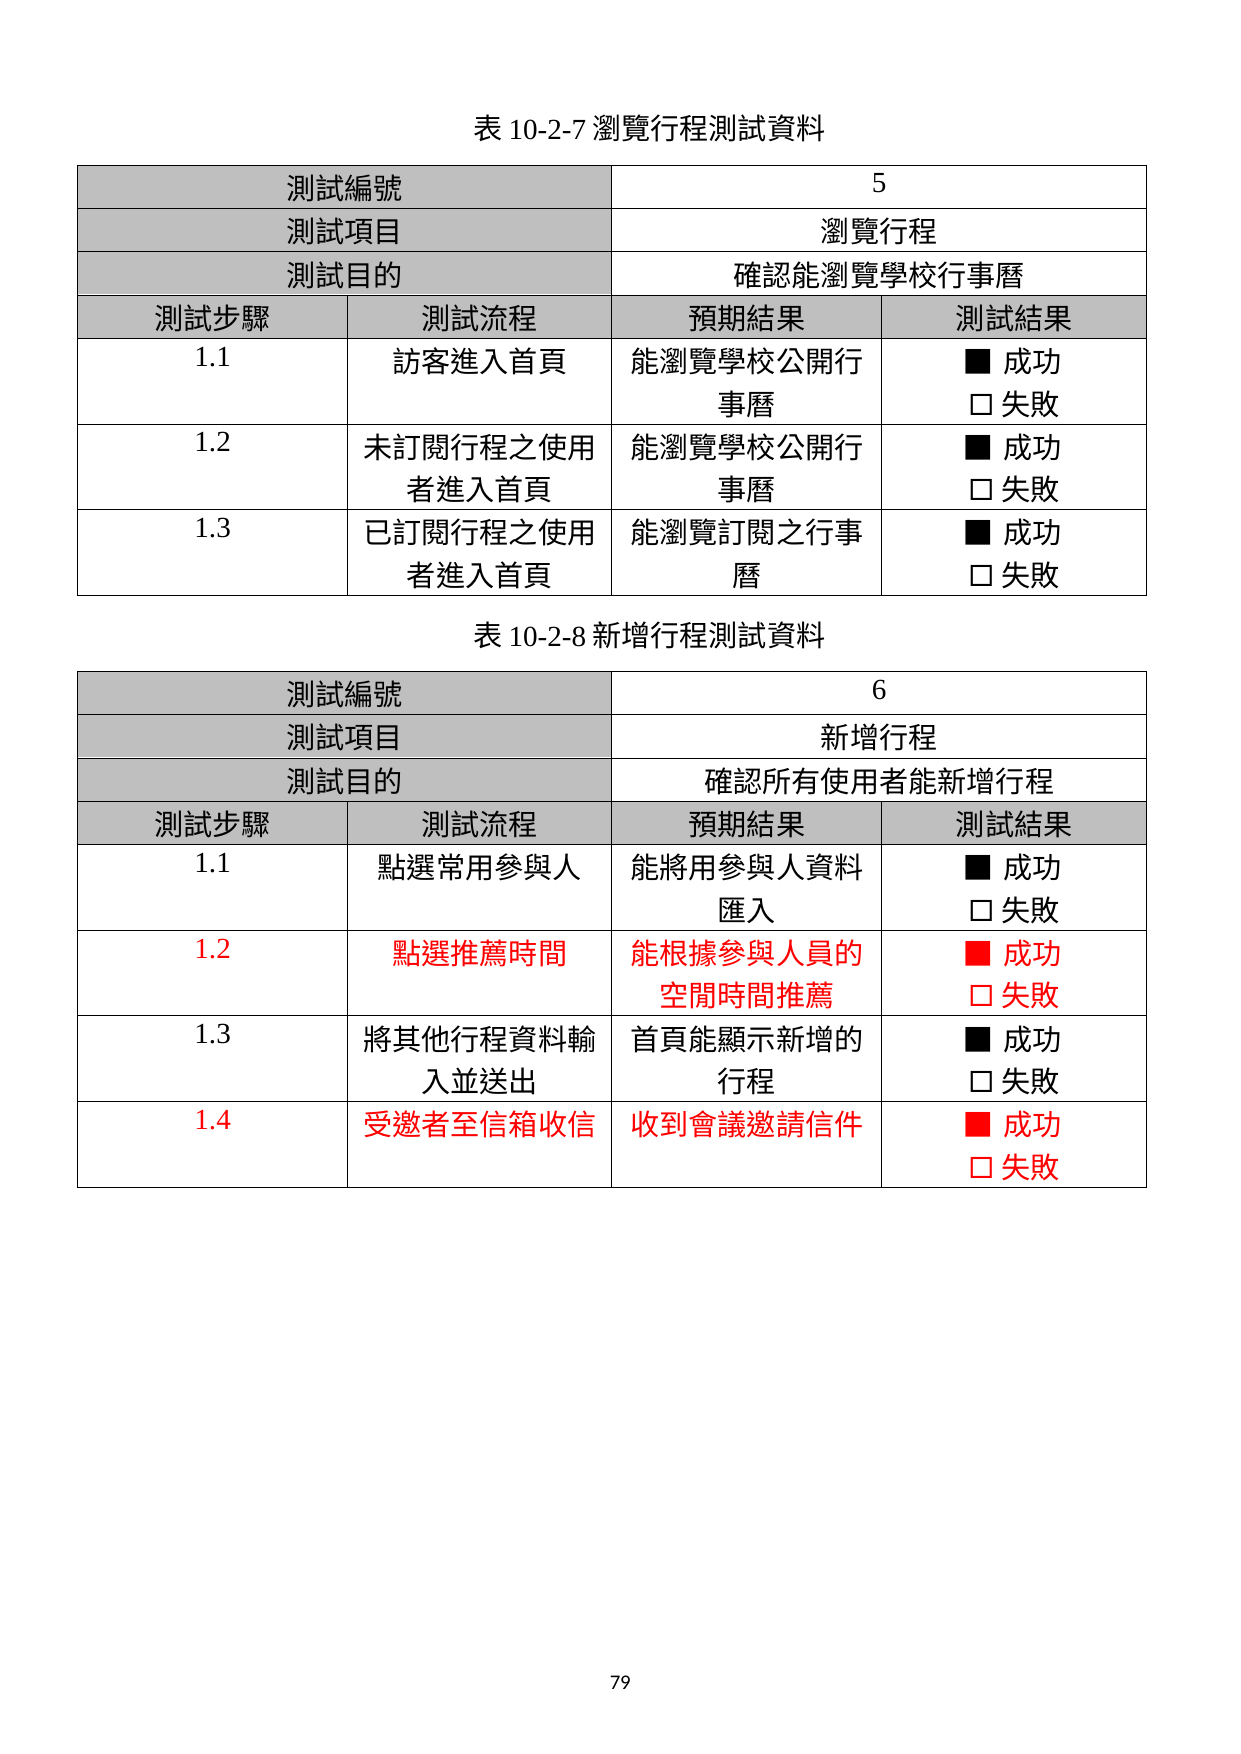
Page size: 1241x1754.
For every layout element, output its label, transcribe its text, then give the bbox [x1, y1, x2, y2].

table_cell 1.1 [78, 339, 347, 423]
table_cell 成功 失敗 [882, 931, 1146, 1015]
table_cell 測試流程 [348, 802, 611, 844]
table_cell 1.1 [78, 845, 347, 930]
table_cell 1.3 [78, 510, 347, 595]
table_header 6 [612, 672, 1146, 714]
table_cell 測試目的 [78, 252, 611, 294]
table_cell 能根據參與人員的空閒時間推薦 [612, 931, 881, 1015]
table_cell 1.3 [78, 1016, 347, 1101]
table_cell 訪客進入首頁 [348, 339, 611, 423]
table_cell 首頁能顯示新增的行程 [612, 1016, 881, 1101]
table_cell 受邀者至信箱收信 [348, 1102, 611, 1187]
text 表10-2-8新增行程測試資料 [89, 596, 1152, 671]
table_cell 已訂閱行程之使用者進入首頁 [348, 510, 611, 595]
table_cell 點選推薦時間 [348, 931, 611, 1015]
table_cell 測試步驟 [78, 802, 347, 844]
table_cell 成功 失敗 [882, 339, 1146, 423]
table_header 5 [612, 166, 1146, 208]
table_cell 測試項目 [78, 715, 611, 757]
table_cell 瀏覽行程 [612, 209, 1146, 251]
table_cell 成功 失敗 [882, 1102, 1146, 1187]
table_cell 確認能瀏覽學校行事曆 [612, 252, 1146, 294]
table_cell 成功 失敗 [882, 1016, 1146, 1101]
table_cell 能瀏覽訂閱之行事曆 [612, 510, 881, 595]
table_cell 能瀏覽學校公開行事曆 [612, 425, 881, 509]
table_header 測試編號 [78, 166, 611, 208]
table_cell 新增行程 [612, 715, 1146, 757]
table_cell 能瀏覽學校公開行事曆 [612, 339, 881, 423]
table_cell 成功 失敗 [882, 845, 1146, 930]
table_cell 收到會議邀請信件 [612, 1102, 881, 1187]
table_cell 測試結果 [882, 802, 1146, 844]
table_cell 1.2 [78, 425, 347, 509]
table_cell 1.4 [78, 1102, 347, 1187]
table_cell 預期結果 [612, 802, 881, 844]
text 表10-2-7瀏覽行程測試資料 [89, 89, 1152, 164]
table_cell 未訂閱行程之使用者進入首頁 [348, 425, 611, 509]
table_cell 測試項目 [78, 209, 611, 251]
table_cell 將其他行程資料輸入並送出 [348, 1016, 611, 1101]
table_cell 預期結果 [612, 296, 881, 338]
table_cell 測試步驟 [78, 296, 347, 338]
table_cell 成功 失敗 [882, 425, 1146, 509]
table_cell 點選常用參與人 [348, 845, 611, 930]
table_cell 成功 失敗 [882, 510, 1146, 595]
table_cell 測試目的 [78, 759, 611, 801]
table_cell 確認所有使用者能新增行程 [612, 759, 1146, 801]
table_cell 測試結果 [882, 296, 1146, 338]
table_cell 能將用參與人資料匯入 [612, 845, 881, 930]
table_header 測試編號 [78, 672, 611, 714]
table_cell 測試流程 [348, 296, 611, 338]
table_cell 1.2 [78, 931, 347, 1015]
